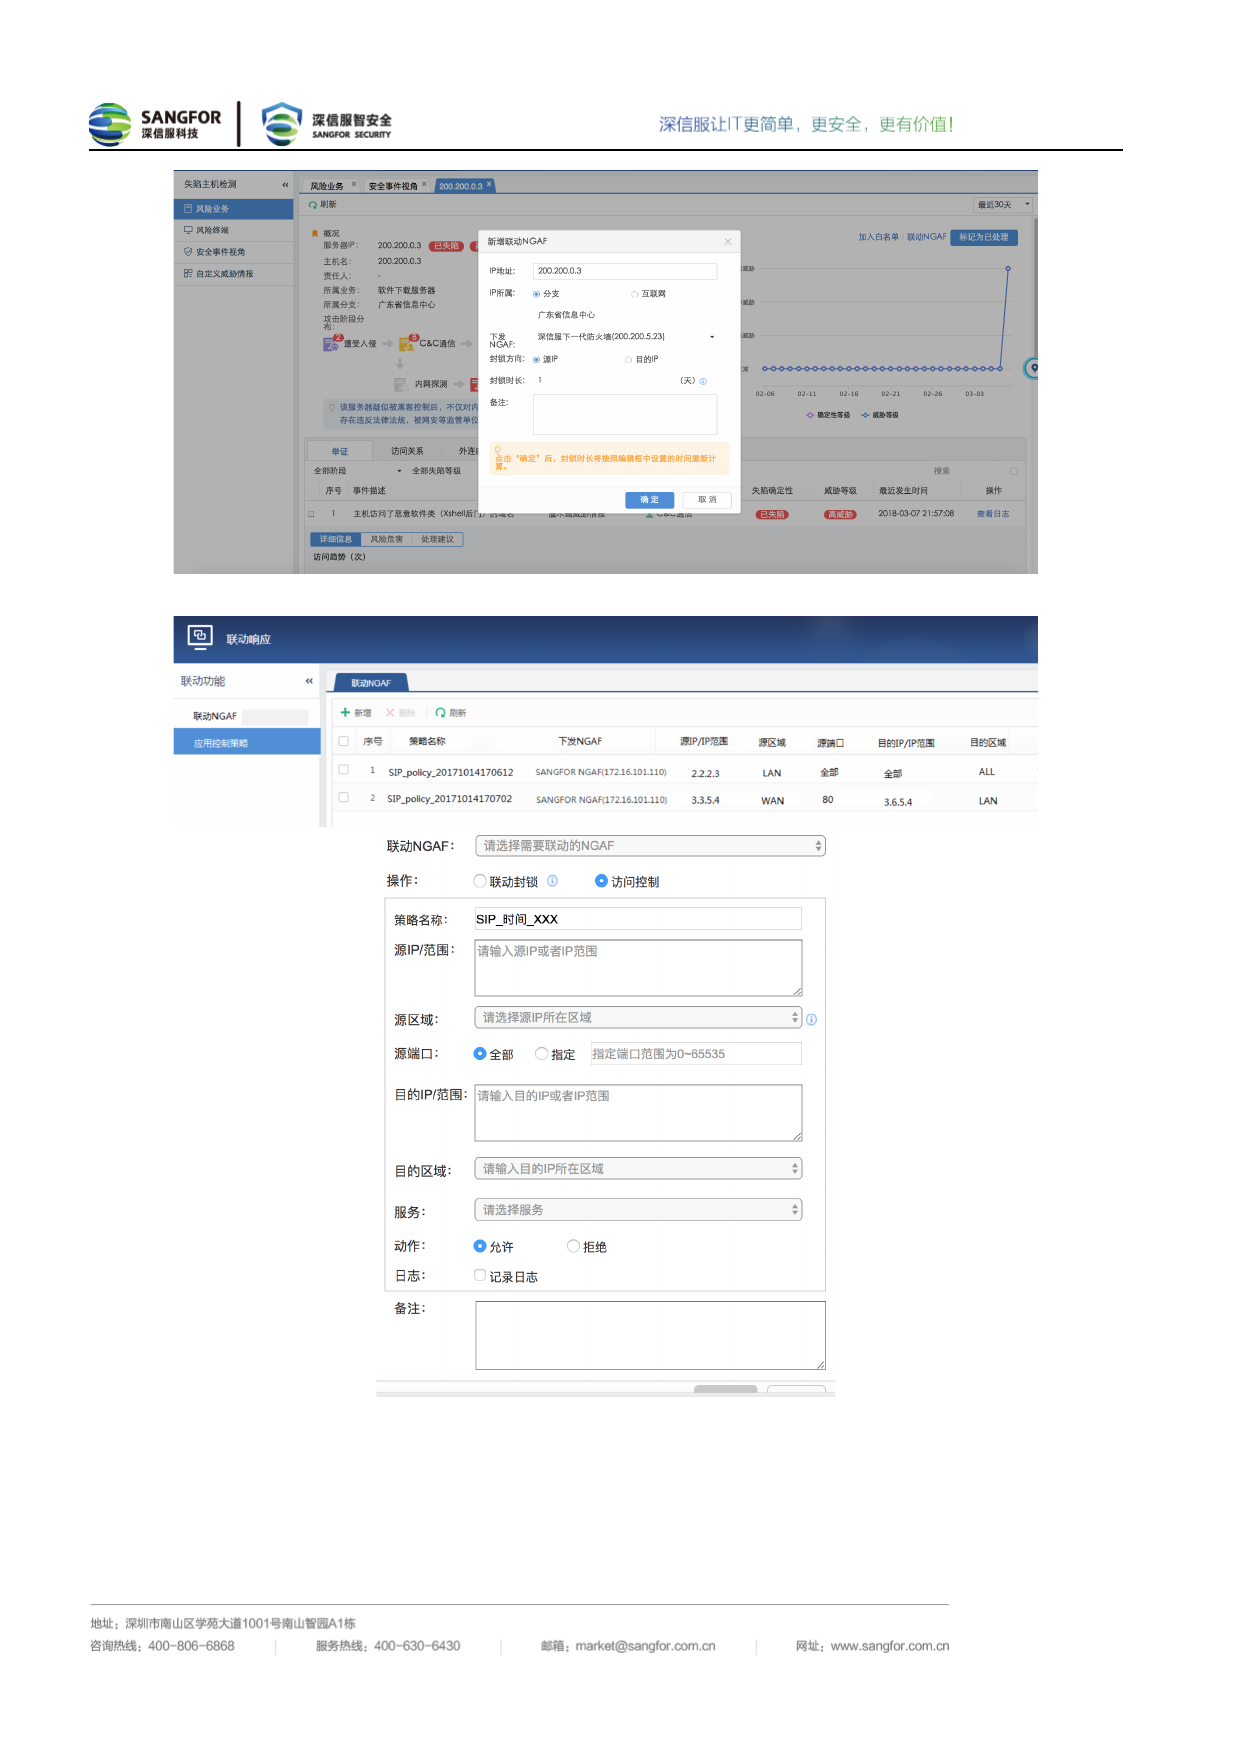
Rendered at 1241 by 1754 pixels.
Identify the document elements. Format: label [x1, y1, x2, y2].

picture [88, 1600, 953, 1660]
picture [173, 170, 1038, 574]
picture [376, 831, 836, 1397]
picture [88, 100, 953, 148]
picture [173, 611, 1038, 827]
